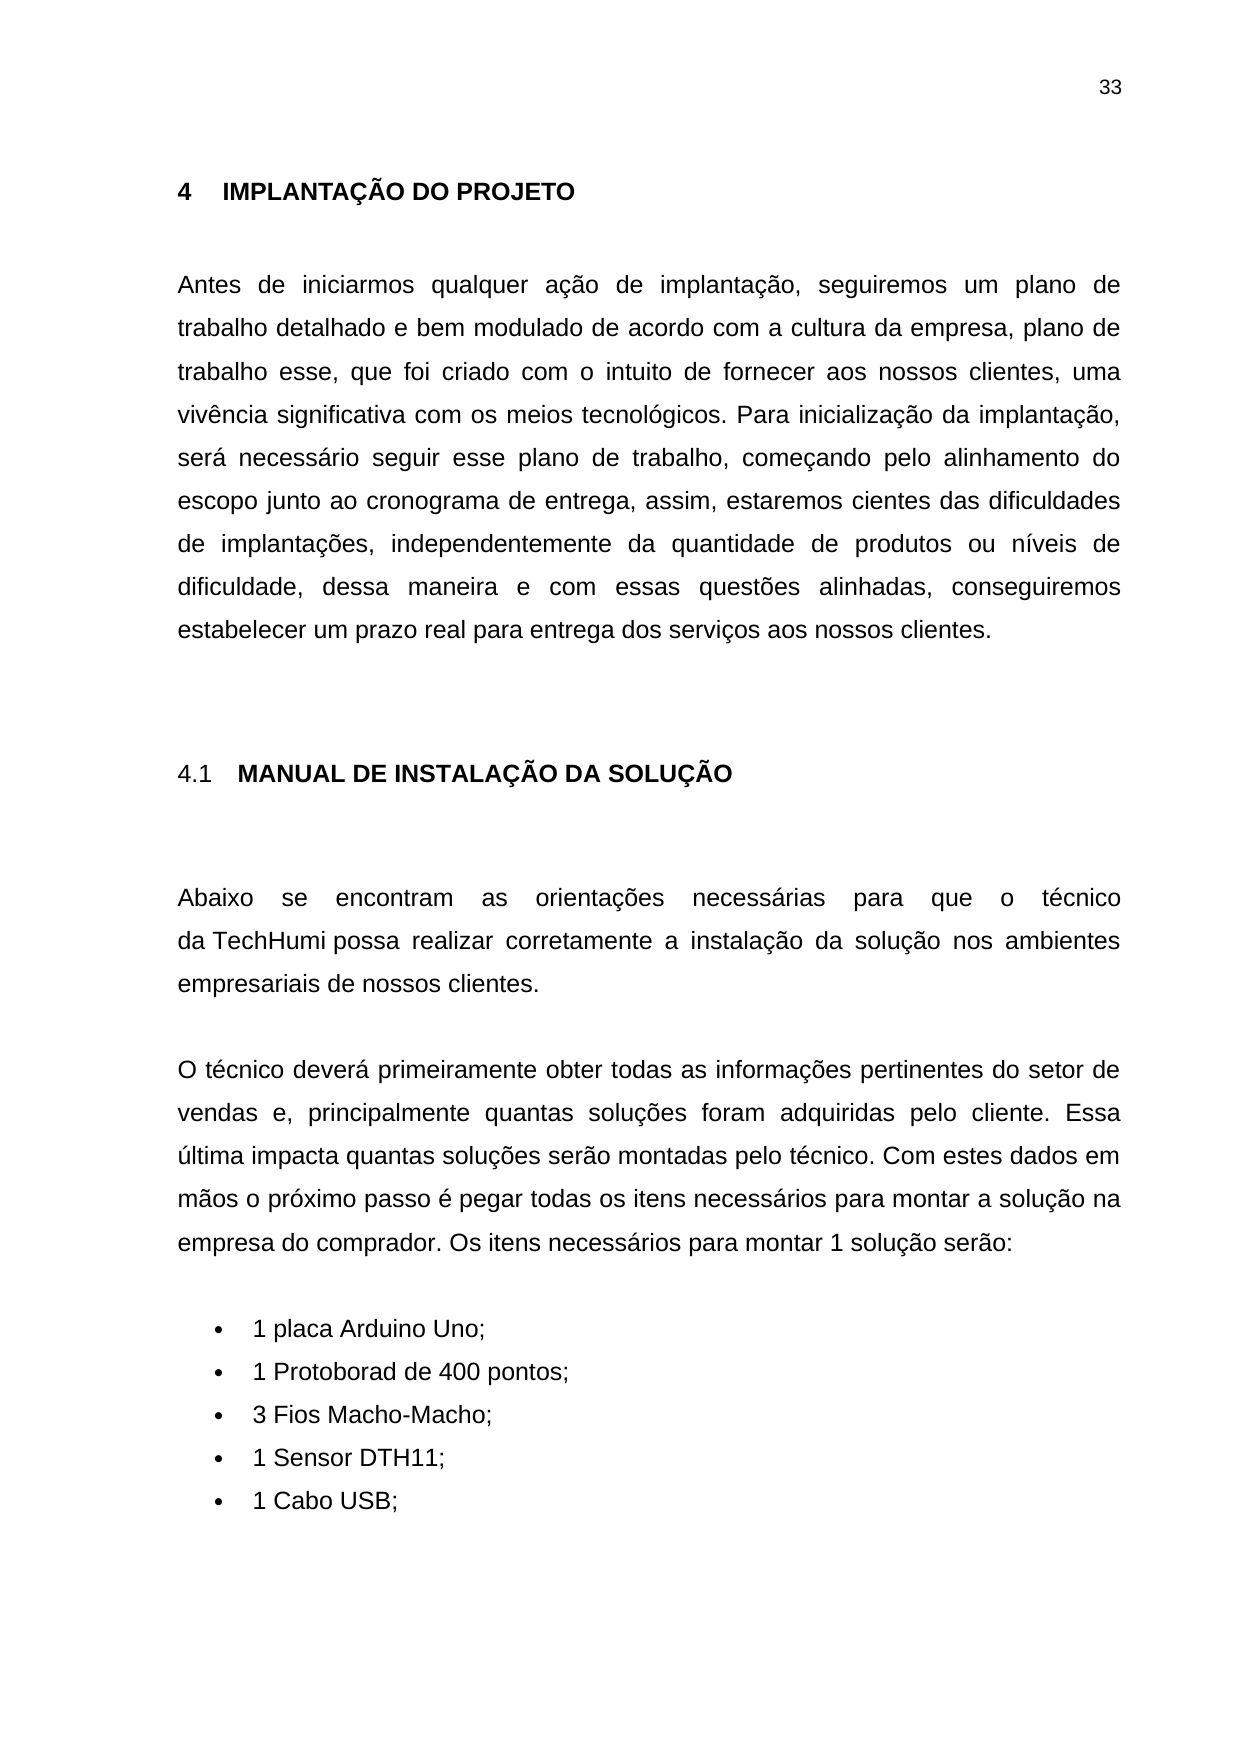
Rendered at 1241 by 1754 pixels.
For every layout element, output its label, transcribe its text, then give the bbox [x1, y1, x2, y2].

list 1 placa Arduino Uno; [215, 1314, 1122, 1342]
list 1 Protoborad de 400 pontos; [215, 1357, 1122, 1386]
text Abaixo se encontram as orientações necessárias para que o técnico da TechHumi possa realizar corretamente a instalação da solução nos ambientes empresariais de nossos clientes. [177, 882, 1122, 997]
subtitle implantação do projeto [177, 177, 1122, 206]
list 3 Fios Macho-Macho; [215, 1400, 1122, 1429]
text O técnico deverá primeiramente obter todas as informações pertinentes do setor de vendas e, principalmente quantas soluções foram adquiridas pelo cliente. Essa última impacta quantas soluções serão montadas pelo técnico. Com estes dados em mãos o próximo passo é pegar todas os itens necessários para montar a solução na empresa do comprador. Os itens necessários para montar 1 solução serão: [177, 1055, 1122, 1256]
subtitle Manual de Instalação da solução [177, 759, 1122, 787]
list 1 Sensor DTH11; [215, 1443, 1122, 1472]
text Antes de iniciarmos qualquer ação de implantação, seguiremos um plano de trabalho detalhado e bem modulado de acordo com a cultura da empresa, plano de trabalho esse, que foi criado com o intuito de fornecer aos nossos clientes, uma vivência significativa com os meios tecnológicos. Para inicialização da implantação, será necessário seguir esse plano de trabalho, começando pelo alinhamento do escopo junto ao cronograma de entrega, assim, estaremos cientes das dificuldades de implantações, independentemente da quantidade de produtos ou níveis de dificuldade, dessa maneira e com essas questões alinhadas, conseguiremos estabelecer um prazo real para entrega dos serviços aos nossos clientes. [177, 270, 1122, 644]
list 1 Cabo USB; [215, 1486, 1122, 1515]
